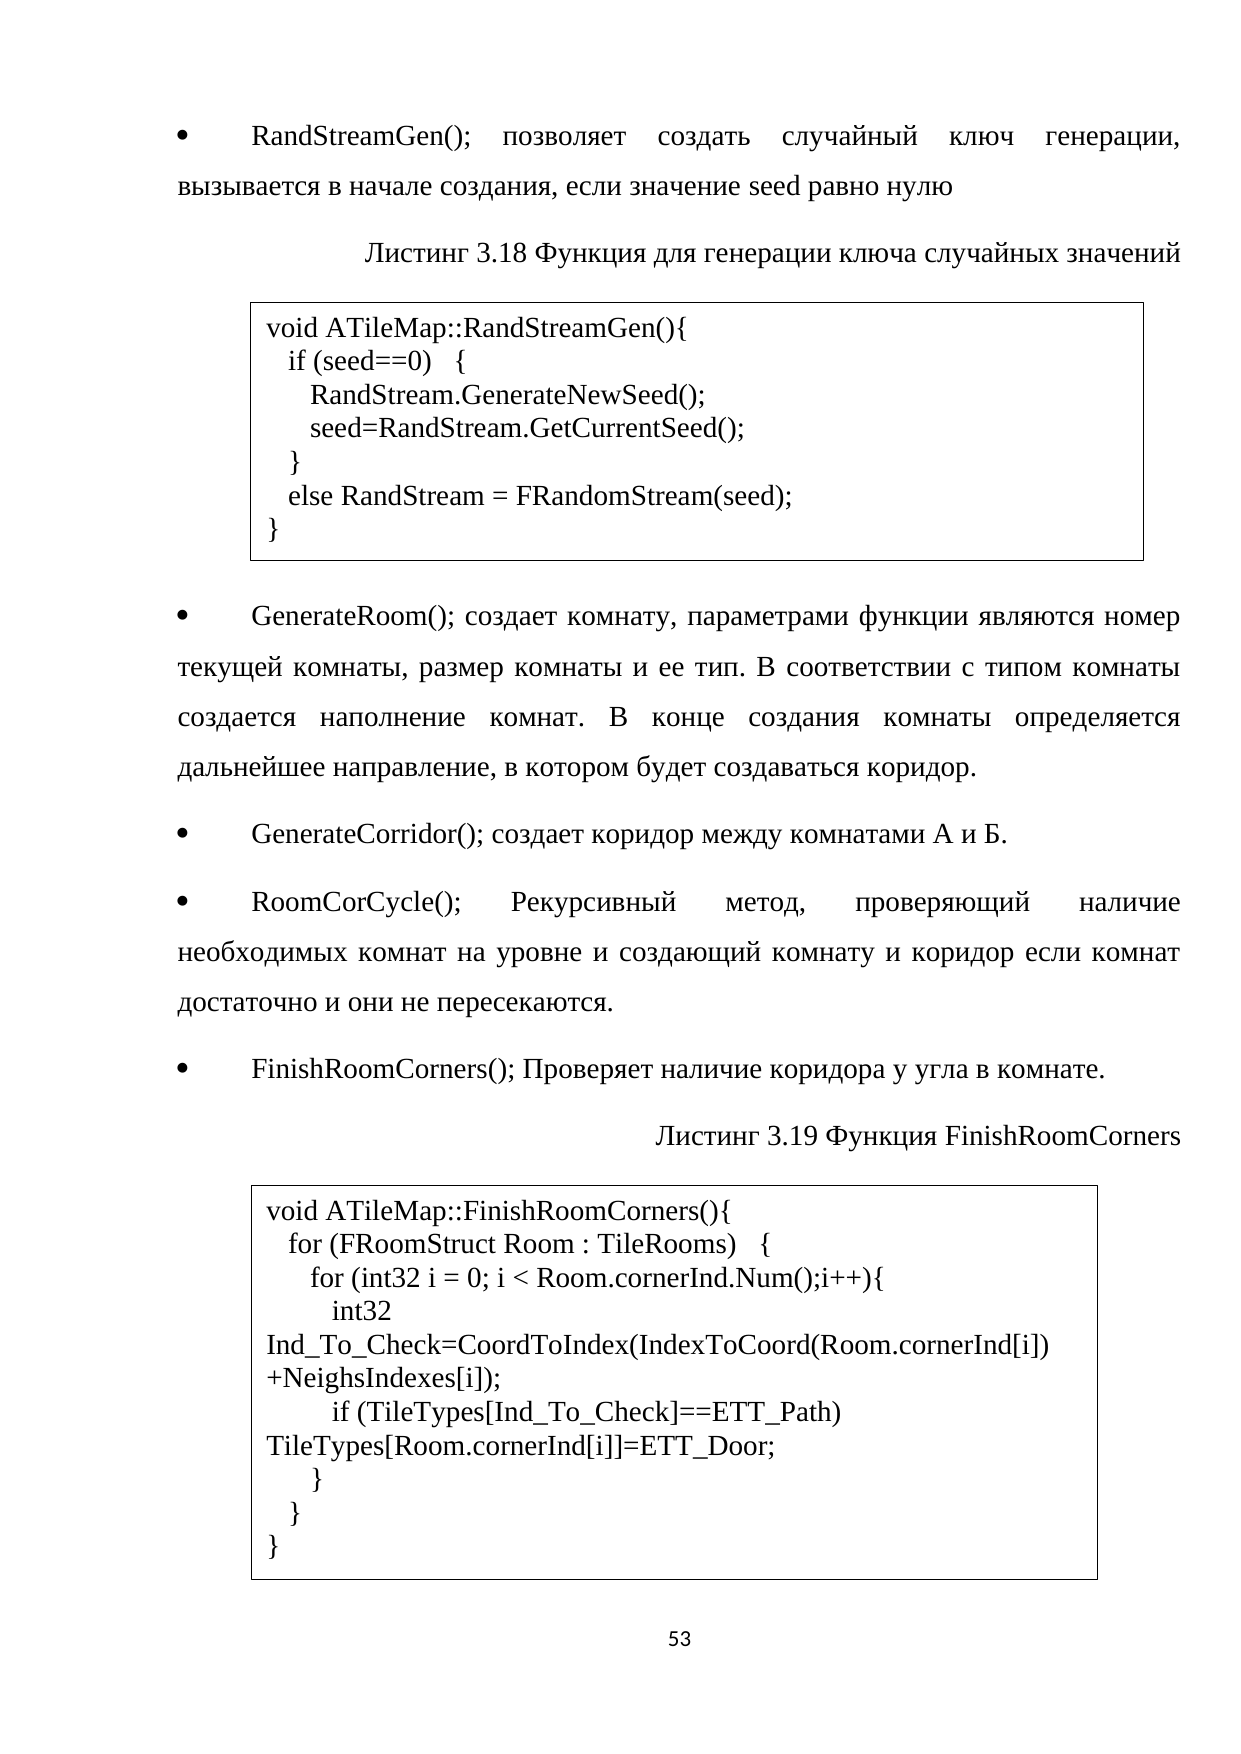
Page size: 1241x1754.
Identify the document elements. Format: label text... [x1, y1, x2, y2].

list GenerateRoom(); создает комнату, параметрами функции являются номер текущей комнаты, размер комнаты и ее тип. В соответствии с типом комнаты создается наполнение комнат. В конце создания комнаты определяется дальнейшее направление, в котором будет создаваться коридор. [177, 598, 1181, 783]
list RoomCorCycle(); Рекурсивный метод, проверяющий наличие необходимых комнат на уровне и создающий комнату и коридор если комнат достаточно и они не пересекаются. [177, 884, 1181, 1018]
list FinishRoomCorners(); Проверяет наличие коридора у угла в комнате. [177, 1051, 1181, 1085]
list GenerateCorridor(); создает коридор между комнатами А и Б. [177, 817, 1181, 850]
list RandStreamGen(); позволяет создать случайный ключ генерации, вызывается в начале создания, если значение seed равно нулю [177, 118, 1181, 202]
